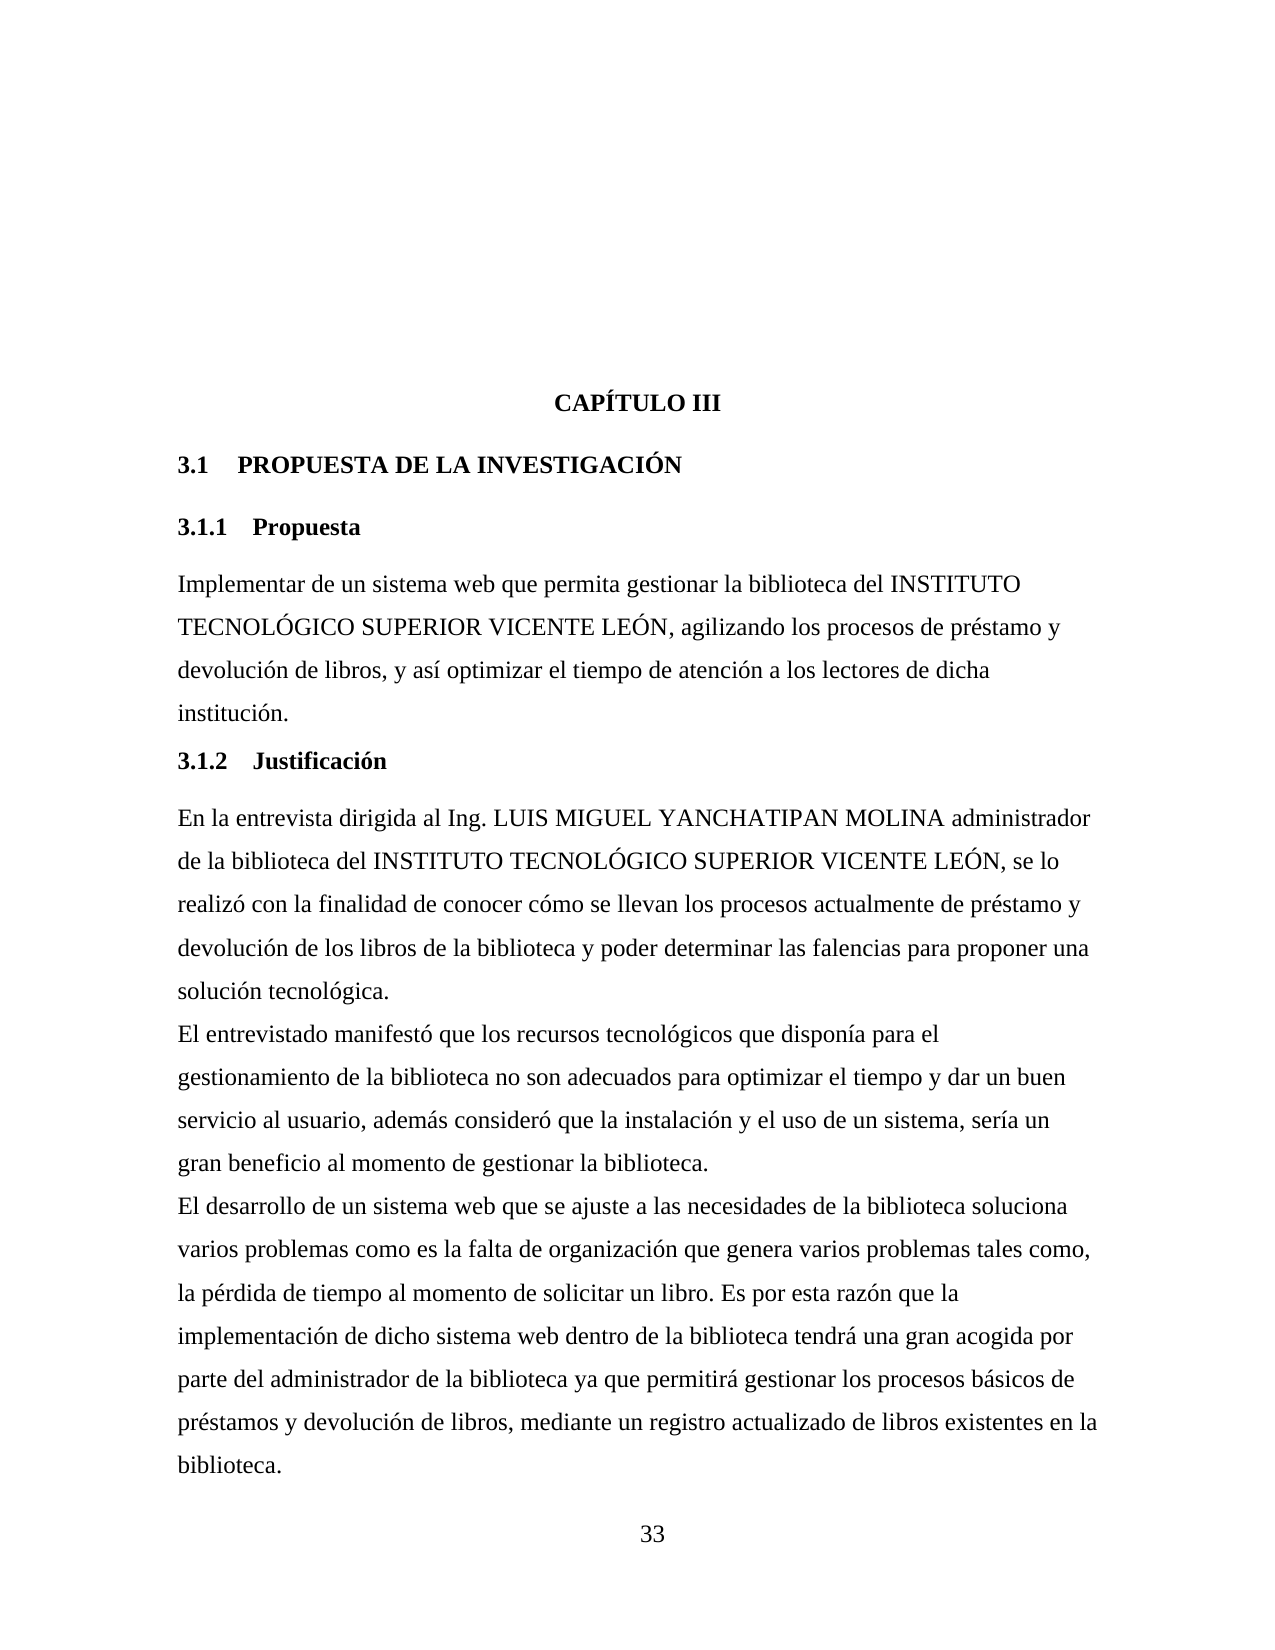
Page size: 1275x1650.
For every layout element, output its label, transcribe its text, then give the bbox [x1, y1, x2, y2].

subtitle Justificación [177, 746, 1098, 774]
text El desarrollo de un sistema web que se ajuste a las necesidades de la biblioteca soluciona varios problemas como es la falta de organización que genera varios problemas tales como, la pérdida de tiempo al momento de solicitar un libro. Es por esta razón que la implementación de dicho sistema web dentro de la biblioteca tendrá una gran acogida por parte del administrador de la biblioteca ya que permitirá gestionar los procesos básicos de préstamos y devolución de libros, mediante un registro actualizado de libros existentes en la biblioteca. [177, 1191, 1098, 1479]
text El entrevistado manifestó que los recursos tecnológicos que disponía para el gestionamiento de la biblioteca no son adecuados para optimizar el tiempo y dar un buen servicio al usuario, además consideró que la instalación y el uso de un sistema, sería un gran beneficio al momento de gestionar la biblioteca. [177, 1019, 1098, 1177]
subtitle Propuesta [177, 512, 1098, 540]
subtitle PROPUESTA DE LA INVESTIGACIÓN [177, 450, 1098, 479]
text En la entrevista dirigida al Ing. LUIS MIGUEL YANCHATIPAN MOLINA administrador de la biblioteca del INSTITUTO TECNOLÓGICO SUPERIOR VICENTE LEÓN, se lo realizó con la finalidad de conocer cómo se llevan los procesos actualmente de préstamo y devolución de los libros de la biblioteca y poder determinar las falencias para proponer una solución tecnológica. [177, 803, 1098, 1004]
subtitle CAPÍTULO III [177, 388, 1098, 417]
text Implementar de un sistema web que permita gestionar la biblioteca del INSTITUTO TECNOLÓGICO SUPERIOR VICENTE LEÓN, agilizando los procesos de préstamo y devolución de libros, y así optimizar el tiempo de atención a los lectores de dicha institución. [177, 569, 1098, 727]
